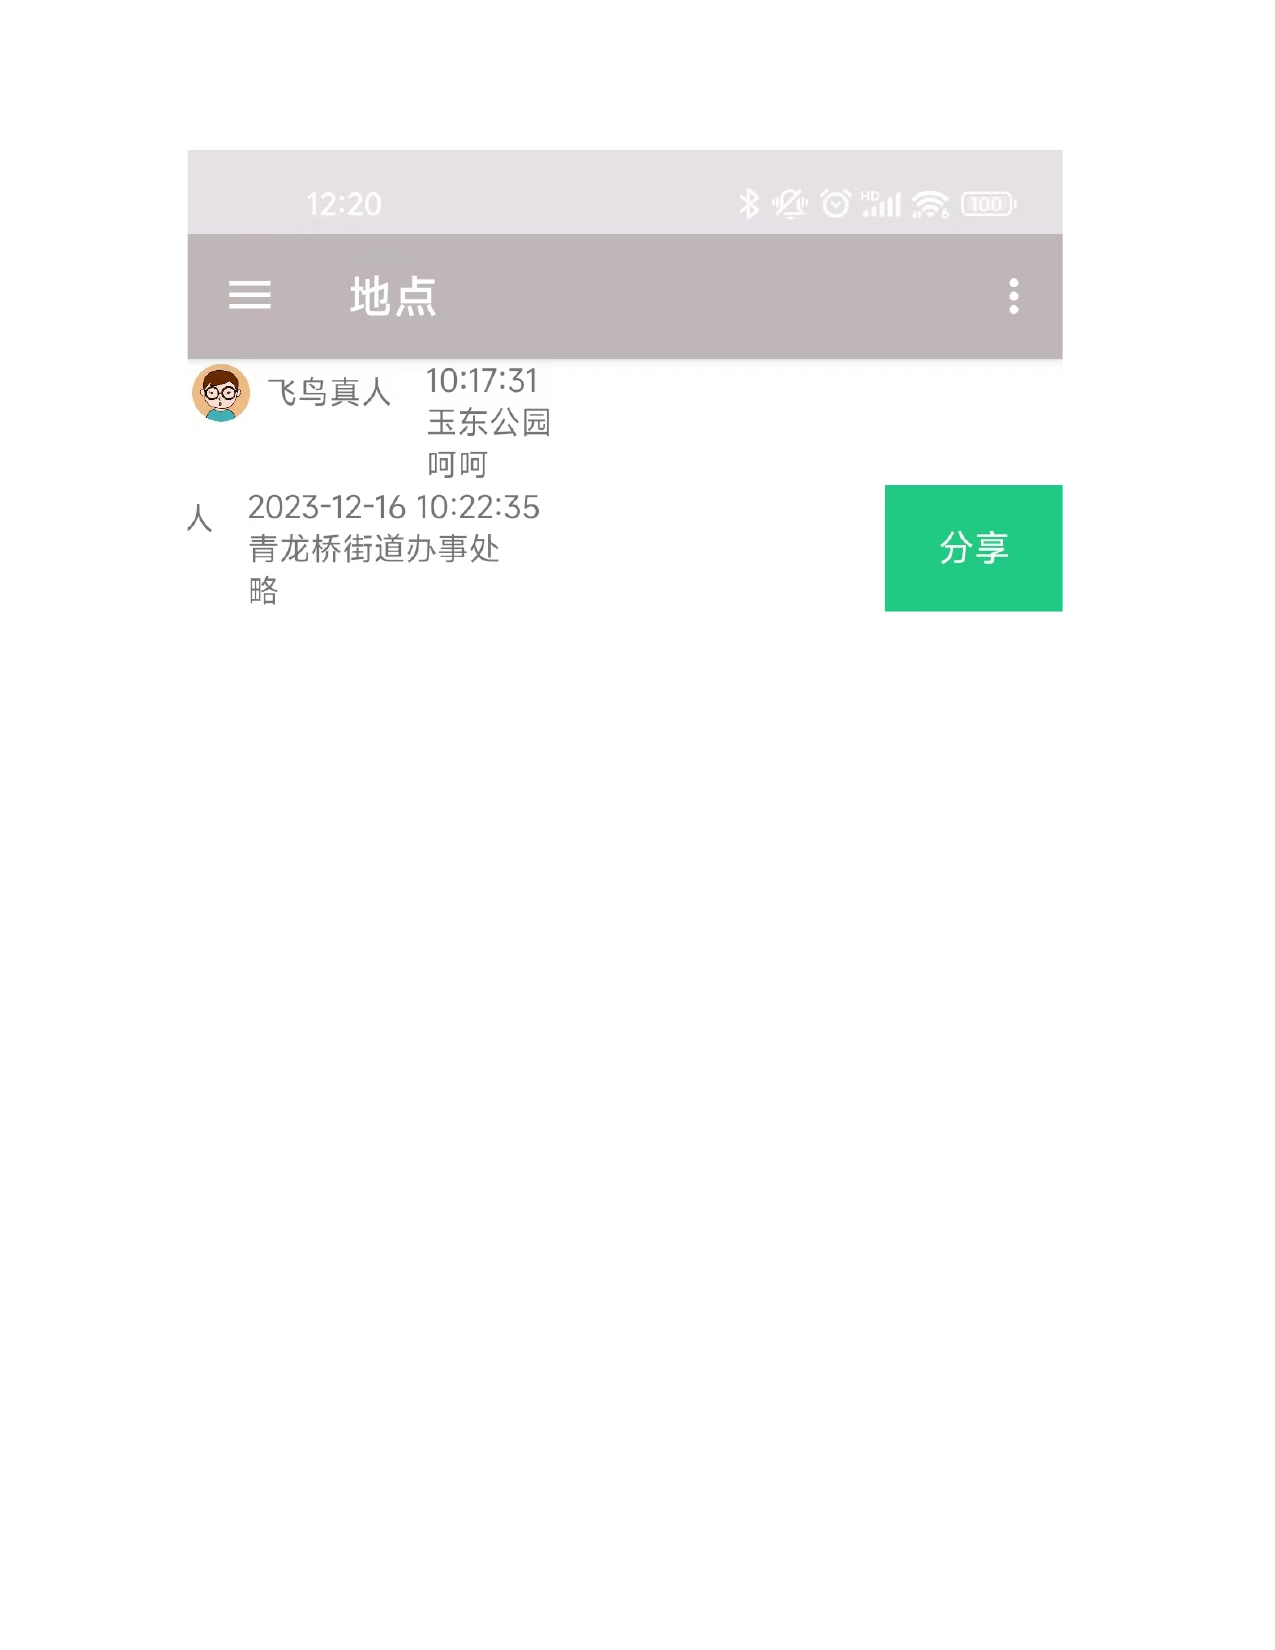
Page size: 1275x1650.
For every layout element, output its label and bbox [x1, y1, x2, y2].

picture [187, 150, 1063, 1501]
